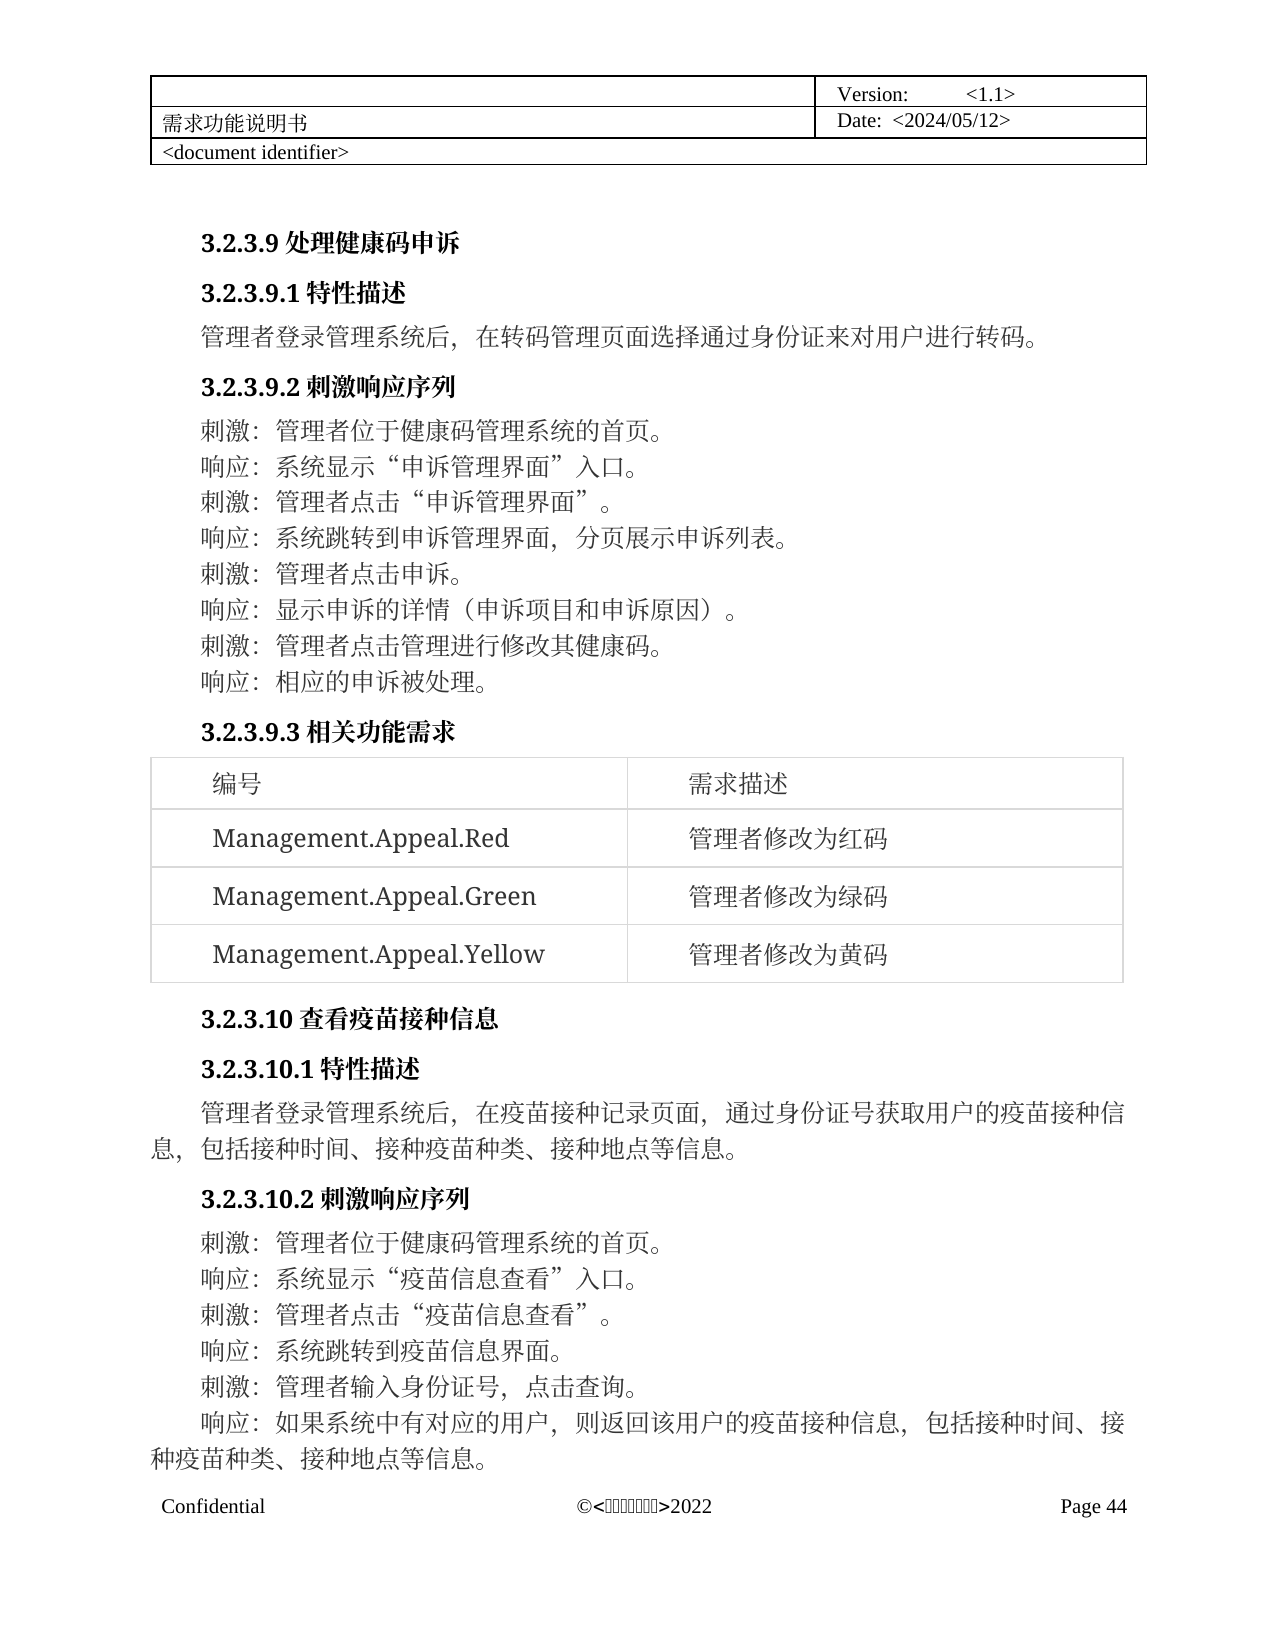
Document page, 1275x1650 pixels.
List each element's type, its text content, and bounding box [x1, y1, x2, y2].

table_cell 管理者修改为黄码 [628, 925, 1122, 982]
text 管理者登录管理系统后，在转码管理页面选择通过身份证来对用户进行转码。 [150, 317, 1125, 353]
text 响应：相应的申诉被处理。 [150, 663, 1125, 699]
table_cell Management.Appeal.Yellow [152, 925, 627, 982]
table_cell 管理者修改为绿码 [628, 868, 1122, 924]
text 响应：系统显示“疫苗信息查看”入口。 [150, 1260, 1125, 1296]
text 响应：显示申诉的详情（申诉项目和申诉原因）。 [150, 591, 1125, 627]
text 刺激：管理者点击“疫苗信息查看”。 [150, 1296, 1125, 1332]
text 刺激：管理者位于健康码管理系统的首页。 [150, 411, 1125, 447]
text 响应：系统显示“申诉管理界面”入口。 [150, 447, 1125, 483]
subtitle 3.2.3.9.1 特性描述 [150, 272, 1125, 310]
table_cell Management.Appeal.Green [152, 868, 627, 924]
text 响应：系统跳转到疫苗信息界面。 [150, 1332, 1125, 1367]
subtitle 3.2.3.10.1 特性描述 [150, 1049, 1125, 1086]
text 响应：如果系统中有对应的用户，则返回该用户的疫苗接种信息，包括接种时间、接种疫苗种类、接种地点等信息。 [150, 1403, 1125, 1475]
table_header 需求描述 [628, 758, 1122, 808]
text 刺激：管理者位于健康码管理系统的首页。 [150, 1224, 1125, 1260]
text 刺激：管理者点击“申诉管理界面”。 [150, 483, 1125, 519]
text 刺激：管理者点击管理进行修改其健康码。 [150, 627, 1125, 663]
text 刺激：管理者输入身份证号，点击查询。 [150, 1367, 1125, 1403]
subtitle 3.2.3.9.3 相关功能需求 [150, 711, 1125, 749]
table_cell Management.Appeal.Red [152, 810, 627, 866]
text 响应：系统跳转到申诉管理界面，分页展示申诉列表。 [150, 519, 1125, 555]
text 管理者登录管理系统后，在疫苗接种记录页面，通过身份证号获取用户的疫苗接种信息，包括接种时间、接种疫苗种类、接种地点等信息。 [150, 1094, 1125, 1166]
subtitle 3.2.3.10 查看疫苗接种信息 [150, 999, 1125, 1036]
subtitle 3.2.3.9.2 刺激响应序列 [150, 366, 1125, 403]
table_cell 管理者修改为红码 [628, 810, 1122, 866]
subtitle 3.2.3.10.2 刺激响应序列 [150, 1178, 1125, 1216]
table_header 编号 [152, 758, 627, 808]
text 刺激：管理者点击申诉。 [150, 555, 1125, 591]
subtitle 3.2.3.9 处理健康码申诉 [150, 222, 1125, 260]
